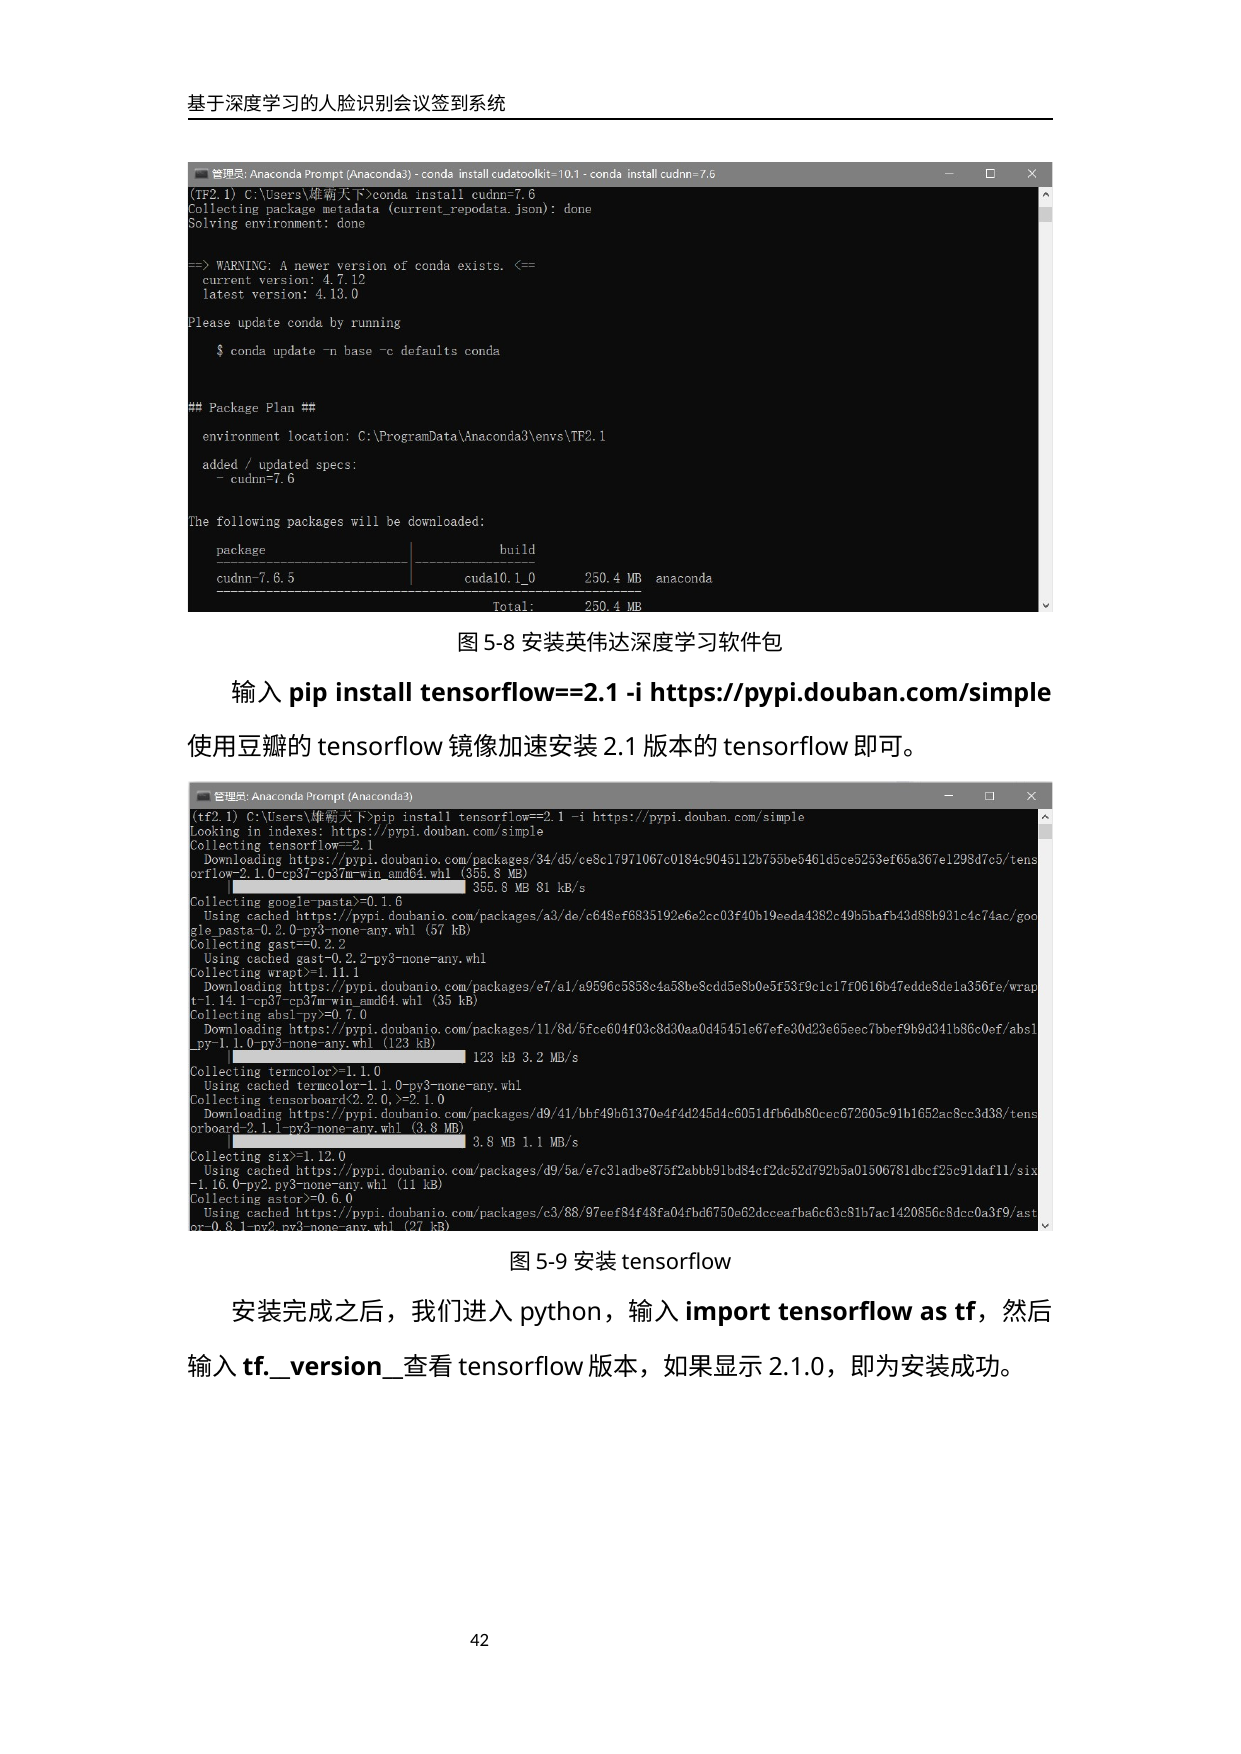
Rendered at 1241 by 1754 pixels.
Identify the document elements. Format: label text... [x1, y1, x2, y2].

text 输入pip install tensorflow==2.1 -i https://pypi.douban.com/simple使用豆瓣的tensorflow镜像加速安装2.1版本的tensorflow即可。 [187, 672, 1053, 763]
picture [187, 162, 1053, 612]
picture [187, 781, 1053, 1231]
text 安装完成之后，我们进入python，输入import tensorflow as tf，然后输入tf.__version__查看tensorflow版本，如果显示2.1.0，即为安装成功。 [187, 1292, 1053, 1382]
text 图5-9 安装tensorflow [187, 1244, 1053, 1276]
text 图5-8 安装英伟达深度学习软件包 [187, 624, 1053, 656]
